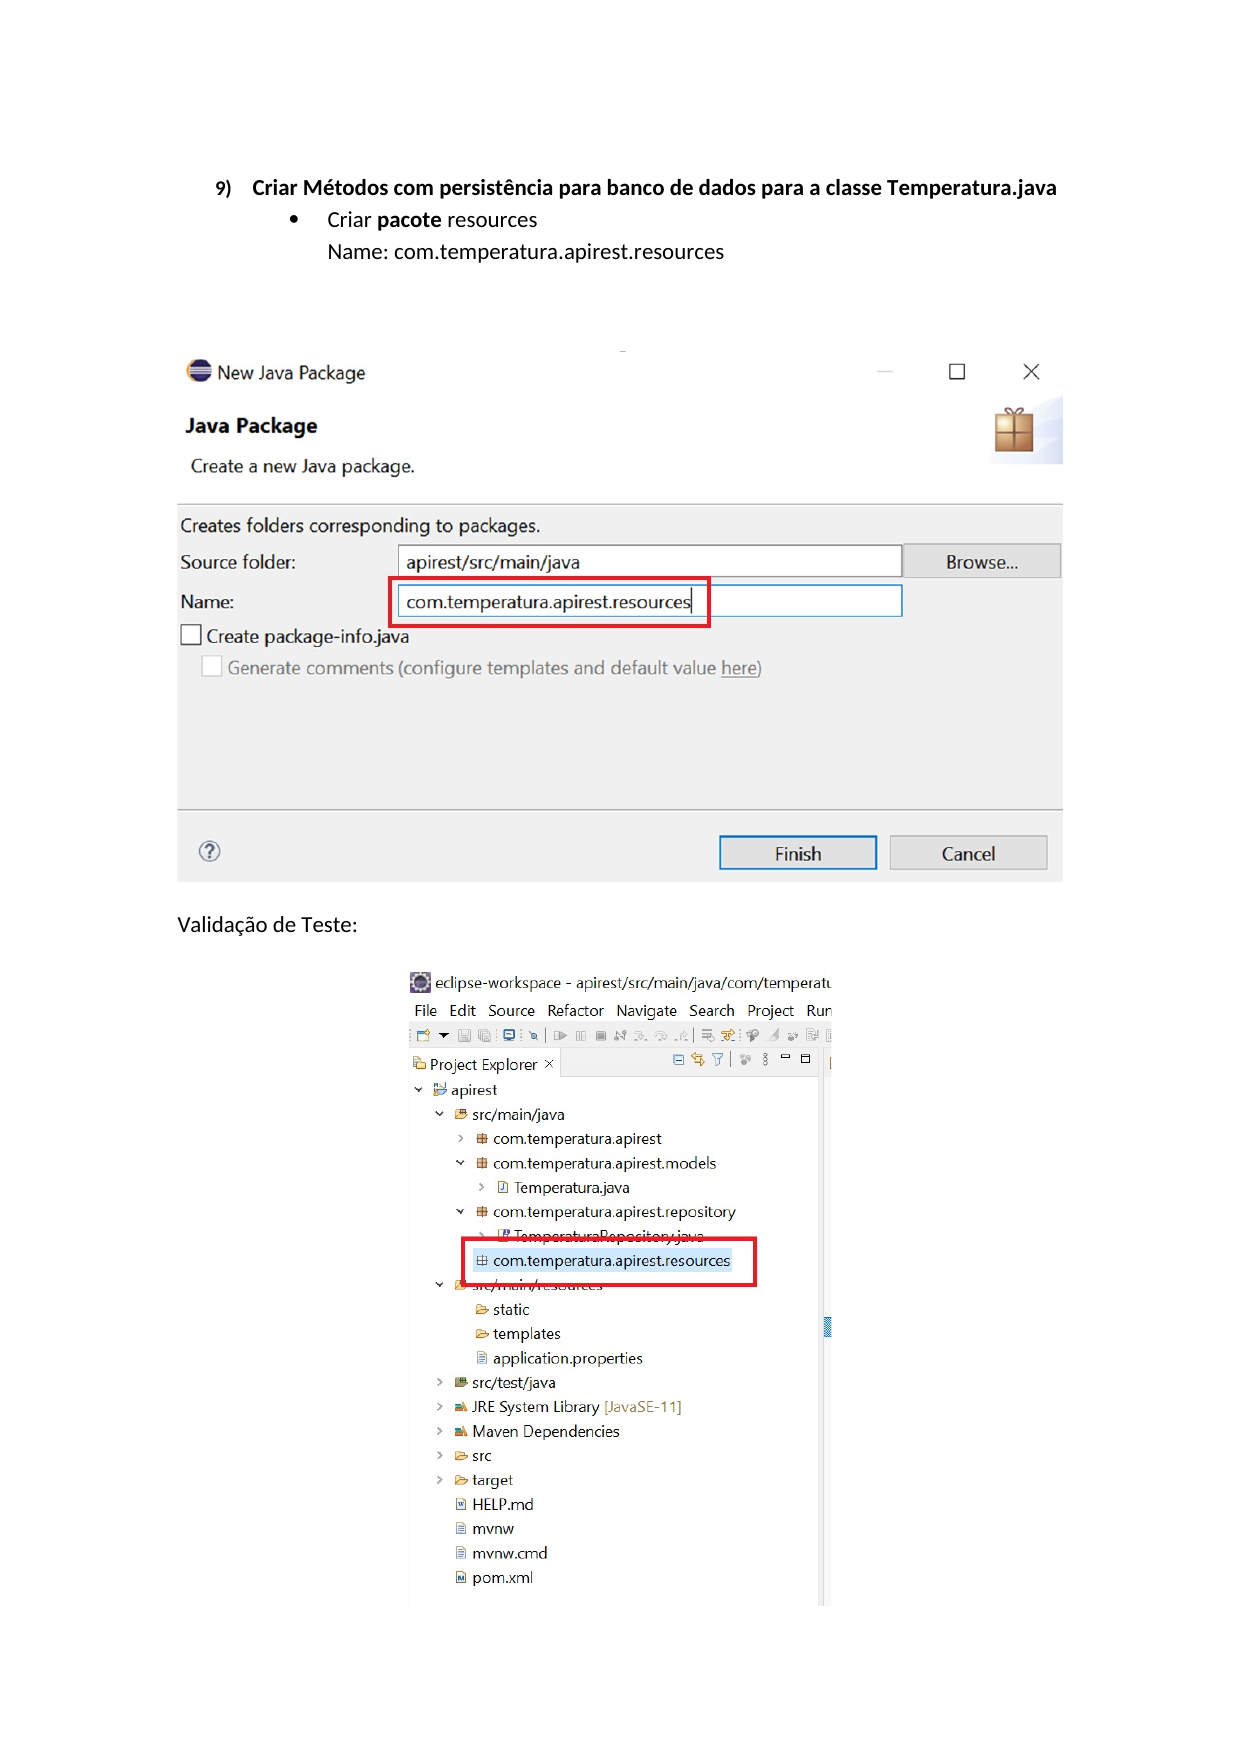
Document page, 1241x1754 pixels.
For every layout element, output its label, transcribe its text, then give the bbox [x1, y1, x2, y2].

list Criar pacote resources [290, 205, 1063, 233]
text Validação de Teste: [177, 911, 1063, 939]
list Criar Métodos com persistência para banco de dados para a classe Temperatura.java [215, 173, 1063, 201]
picture [177, 351, 1063, 882]
list Name: com.temperatura.apirest.resources [327, 237, 1063, 265]
picture [408, 967, 832, 1606]
